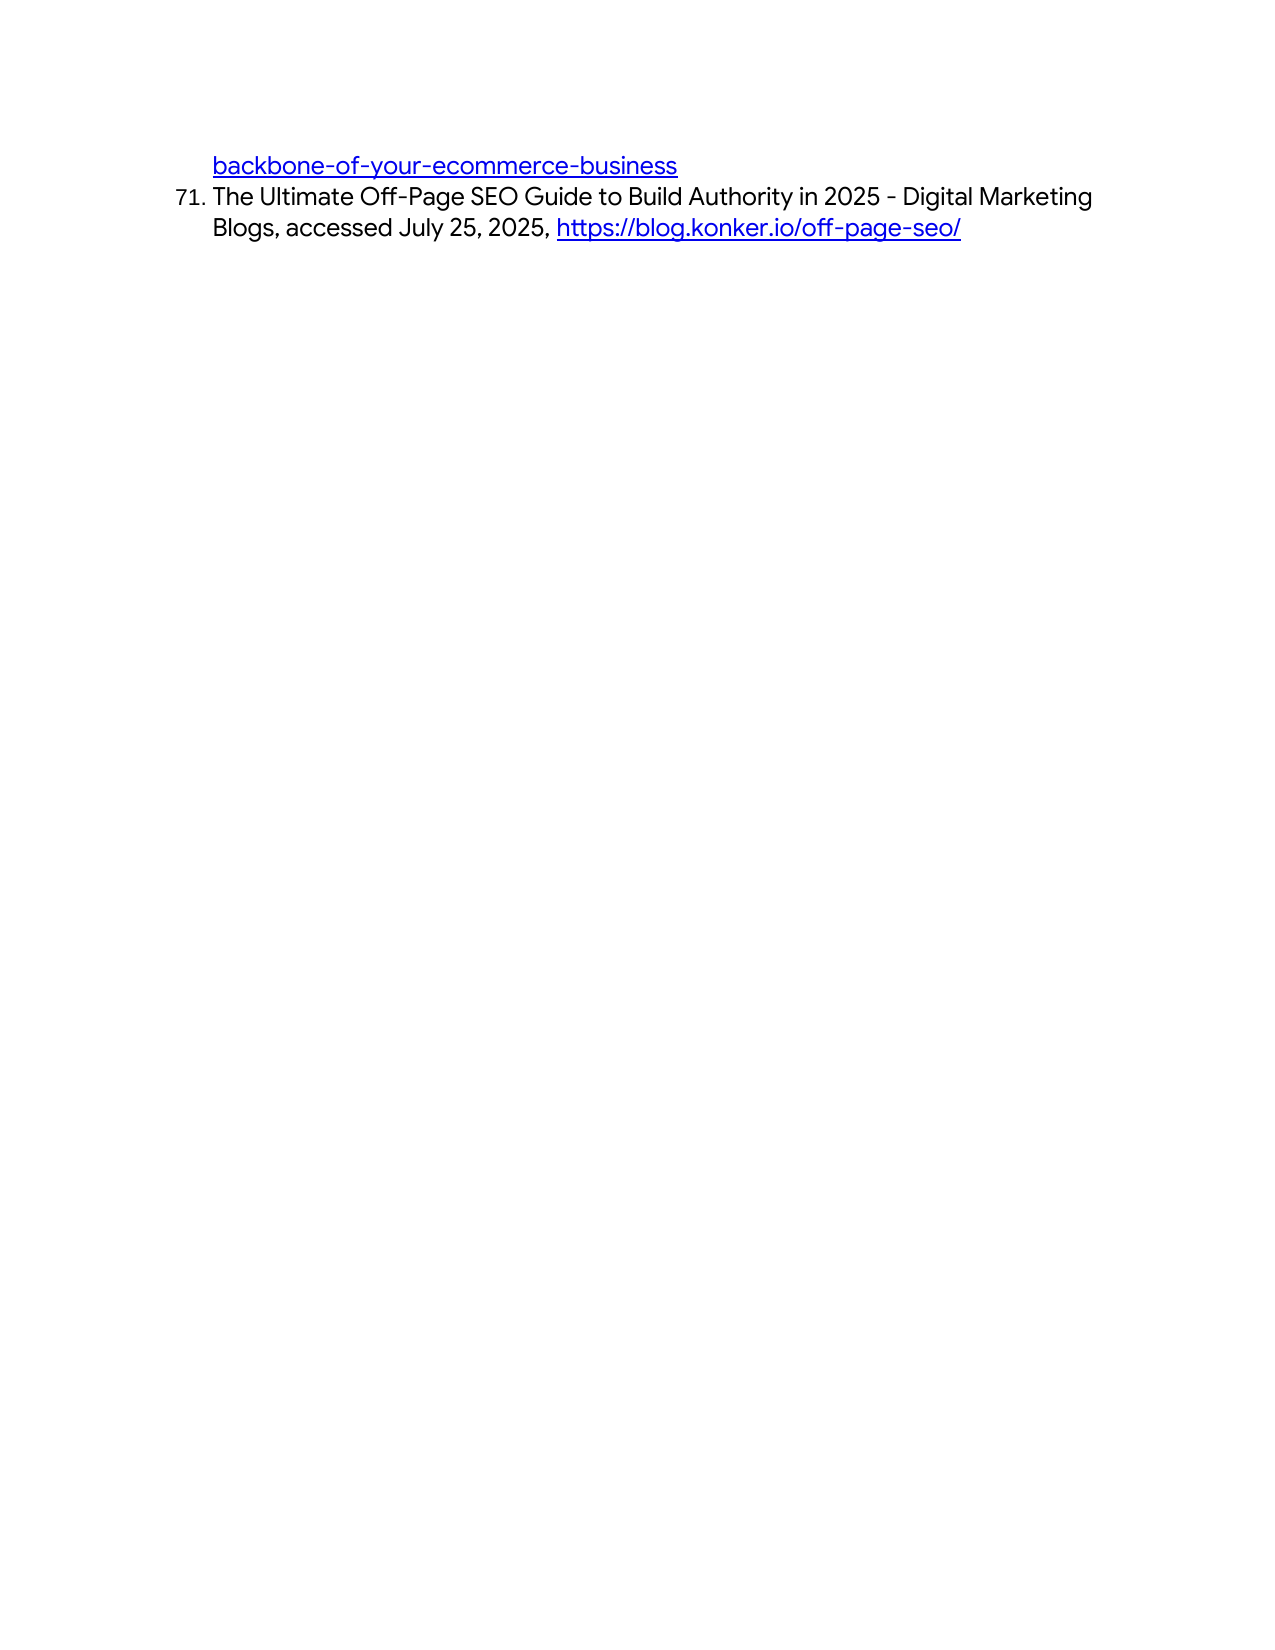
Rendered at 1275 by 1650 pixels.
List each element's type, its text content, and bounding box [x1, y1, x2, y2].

list The Ultimate Off-Page SEO Guide to Build Authority in 2025 - Digital Marketing Blogs, accessed July 25, 2025, https://blog.konker.io/off-page-seo/ [175, 181, 1125, 244]
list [175, 150, 1125, 181]
